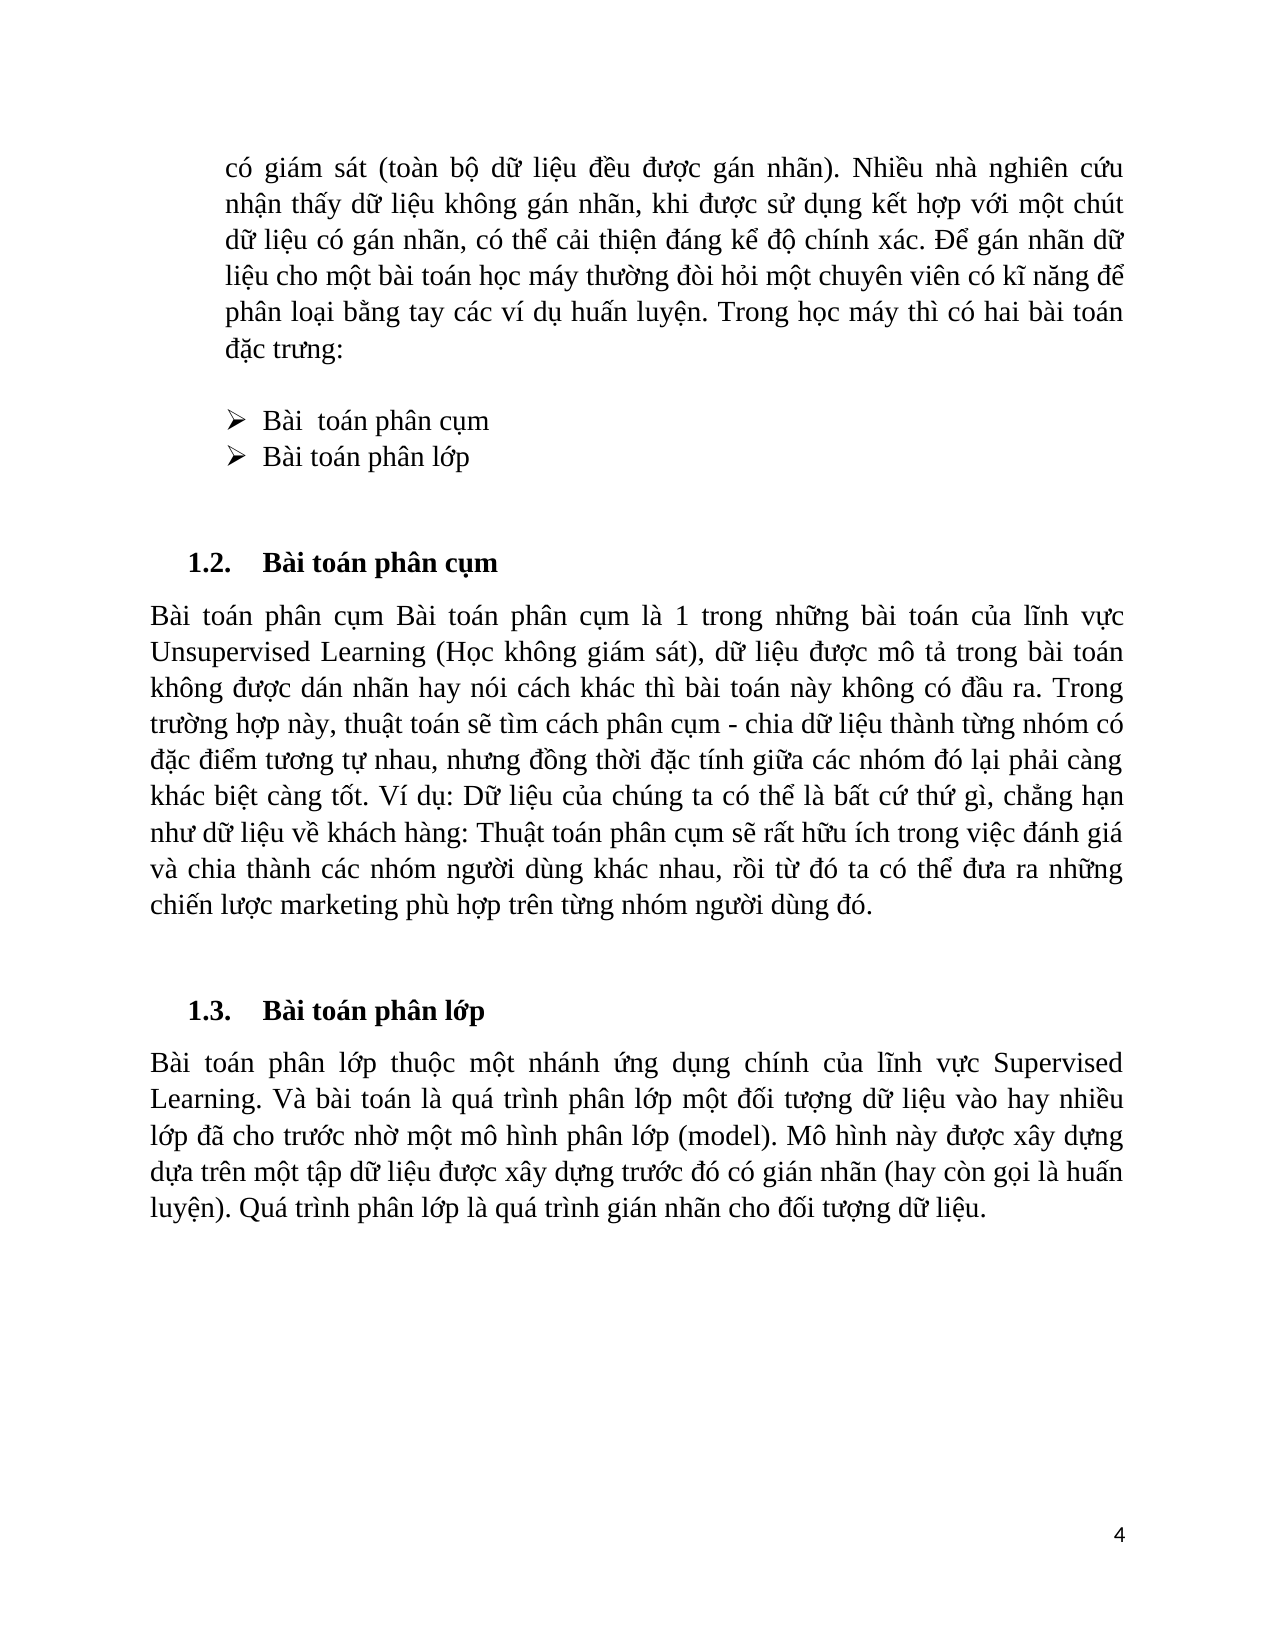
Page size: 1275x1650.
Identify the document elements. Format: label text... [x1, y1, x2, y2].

text Bài toán phân cụm Bài toán phân cụm là 1 trong những bài toán của lĩnh vực Unsupervised Learning (Học không giám sát), dữ liệu được mô tả trong bài toán không được dán nhãn hay nói cách khác thì bài toán này không có đầu ra. Trong trường hợp này, thuật toán sẽ tìm cách phân cụm - chia dữ liệu thành từng nhóm có đặc điểm tương tự nhau, nhưng đồng thời đặc tính giữa các nhóm đó lại phải càng khác biệt càng tốt. Ví dụ: Dữ liệu của chúng ta có thể là bất cứ thứ gì, chẳng hạn như dữ liệu về khách hàng: Thuật toán phân cụm sẽ rất hữu ích trong việc đánh giá và chia thành các nhóm người dùng khác nhau, rồi từ đó ta có thể đưa ra những chiến lược marketing phù hợp trên từng nhóm người dùng đó. [150, 598, 1125, 921]
list Bài toán phân lớp [187, 993, 1125, 1026]
list Bài toán phân lớp [225, 439, 1125, 473]
list Bài toán phân cụm [187, 545, 1125, 578]
text Bài toán phân lớp thuộc một nhánh ứng dụng chính của lĩnh vực Supervised Learning. Và bài toán là quá trình phân lớp một đối tượng dữ liệu vào hay nhiều lớp đã cho trước nhờ một mô hình phân lớp (model). Mô hình này được xây dựng dựa trên một tập dữ liệu được xây dựng trước đó có gián nhãn (hay còn gọi là huấn luyện). Quá trình phân lớp là quá trình gián nhãn cho đối tượng dữ liệu. [150, 1045, 1125, 1223]
list Bài toán phân cụm [225, 403, 1125, 437]
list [187, 150, 1125, 364]
